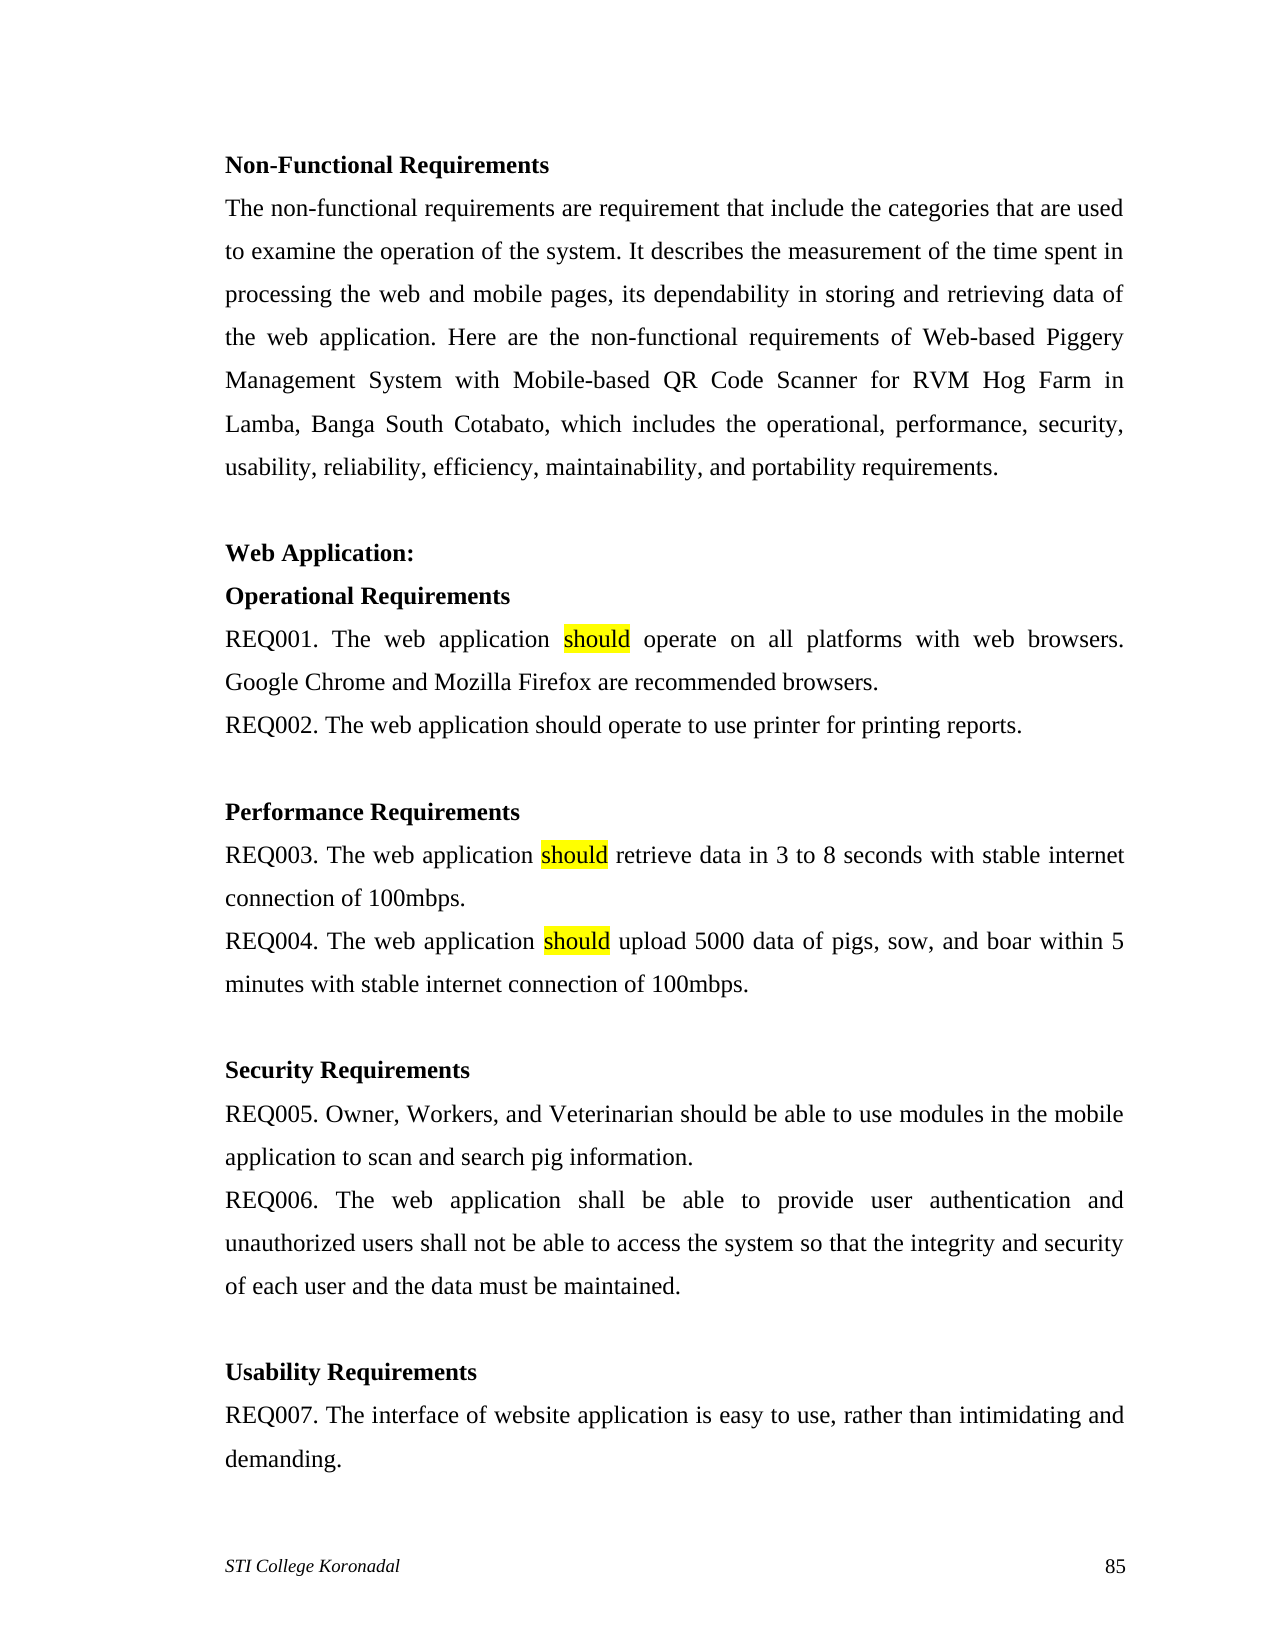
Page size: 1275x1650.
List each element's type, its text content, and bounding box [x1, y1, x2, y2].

text REQ003. The web application should retrieve data in 3 to 8 seconds with stable internet connection of 100mbps. [225, 840, 1125, 912]
text Web Application: [225, 538, 1125, 567]
text Non-Functional Requirements [225, 150, 1125, 179]
text The non-functional requirements are requirement that include the categories that are used to examine the operation of the system. It describes the measurement of the time spent in processing the web and mobile pages, its dependability in storing and retrieving data of the web application. Here are the non-functional requirements of Web-based Piggery Management System with Mobile-based QR Code Scanner for RVM Hog Farm in Lamba, Banga South Cotabato, which includes the operational, performance, security, usability, reliability, efficiency, maintainability, and portability requirements. [225, 193, 1125, 481]
text Operational Requirements [225, 581, 1125, 610]
text REQ007. The interface of website application is easy to use, rather than intimidating and demanding. [225, 1401, 1125, 1472]
text REQ005. Owner, Workers, and Veterinarian should be able to use modules in the mobile application to scan and search pig information. [225, 1099, 1125, 1171]
text Security Requirements [225, 1056, 1125, 1084]
text REQ001. The web application should operate on all platforms with web browsers. Google Chrome and Mozilla Firefox are recommended browsers. [225, 624, 1125, 696]
text Performance Requirements [225, 797, 1125, 826]
text REQ002. The web application should operate to use printer for printing reports. [225, 711, 1125, 739]
text REQ006. The web application shall be able to provide user authentication and unauthorized users shall not be able to access the system so that the integrity and security of each user and the data must be maintained. [225, 1185, 1125, 1300]
text Usability Requirements [225, 1357, 1125, 1386]
text REQ004. The web application should upload 5000 data of pigs, sow, and boar within 5 minutes with stable internet connection of 100mbps. [225, 926, 1125, 998]
